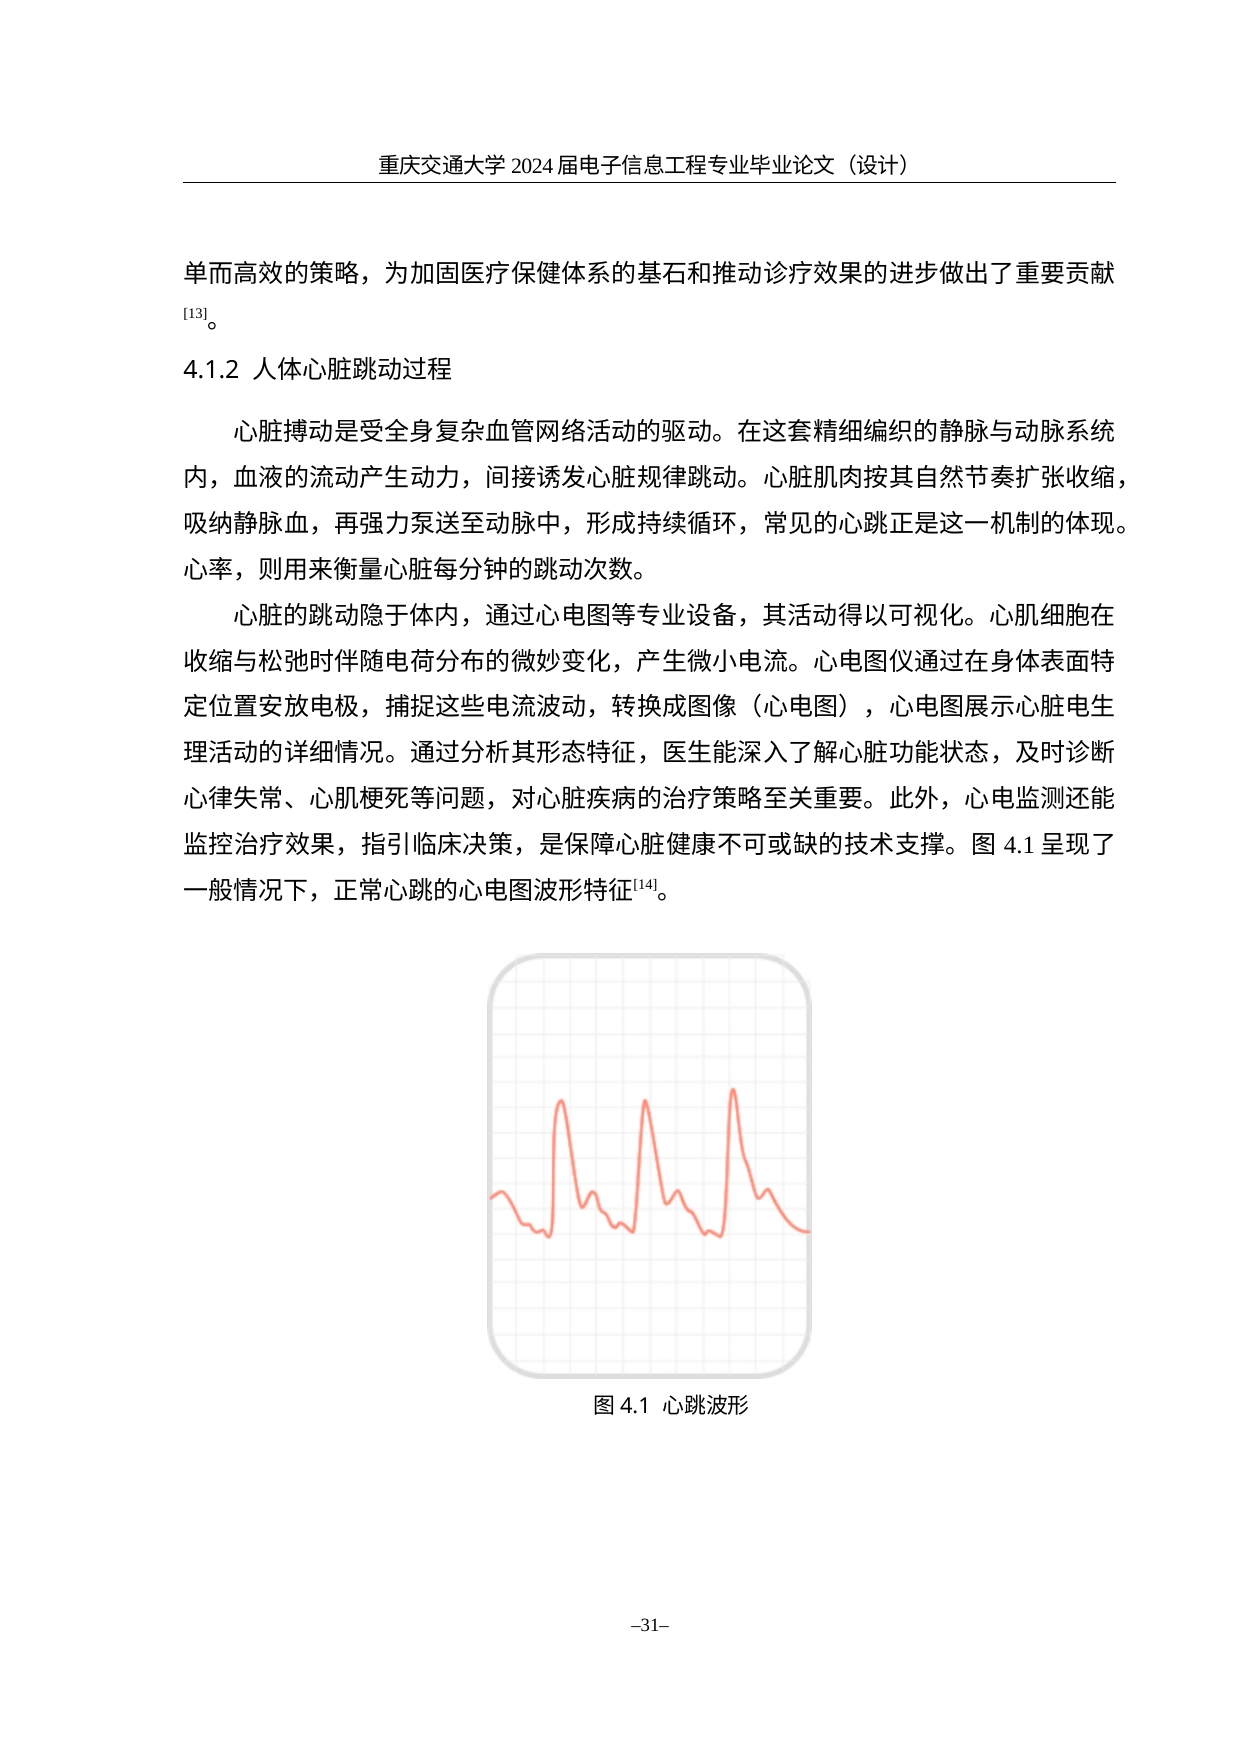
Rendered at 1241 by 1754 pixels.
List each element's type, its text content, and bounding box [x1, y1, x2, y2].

picture [487, 953, 812, 1379]
subtitle 4.1.2 人体心脏跳动过程 [183, 350, 1116, 386]
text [183, 246, 1116, 337]
text 心脏搏动是受全身复杂血管网络活动的驱动。在这套精细编织的静脉与动脉系统内，血液的流动产生动力，间接诱发心脏规律跳动。心脏肌肉按其自然节奏扩张收缩，吸纳静脉血，再强力泵送至动脉中，形成持续循环，常见的心跳正是这一机制的体现。心率，则用来衡量心脏每分钟的跳动次数。 [183, 404, 1116, 587]
text 图4.1 心跳波形 [183, 1388, 1116, 1419]
text 心脏的跳动隐于体内，通过心电图等专业设备，其活动得以可视化。心肌细胞在收缩与松弛时伴随电荷分布的微妙变化，产生微小电流。心电图仪通过在身体表面特定位置安放电极，捕捉这些电流波动，转换成图像（心电图），心电图展示心脏电生理活动的详细情况。通过分析其形态特征，医生能深入了解心脏功能状态，及时诊断心律失常、心肌梗死等问题，对心脏疾病的治疗策略至关重要。此外，心电监测还能监控治疗效果，指引临床决策，是保障心脏健康不可或缺的技术支撑。图4.1呈现了一般情况下，正常心跳的心电图波形特征[14]。 [183, 587, 1116, 908]
